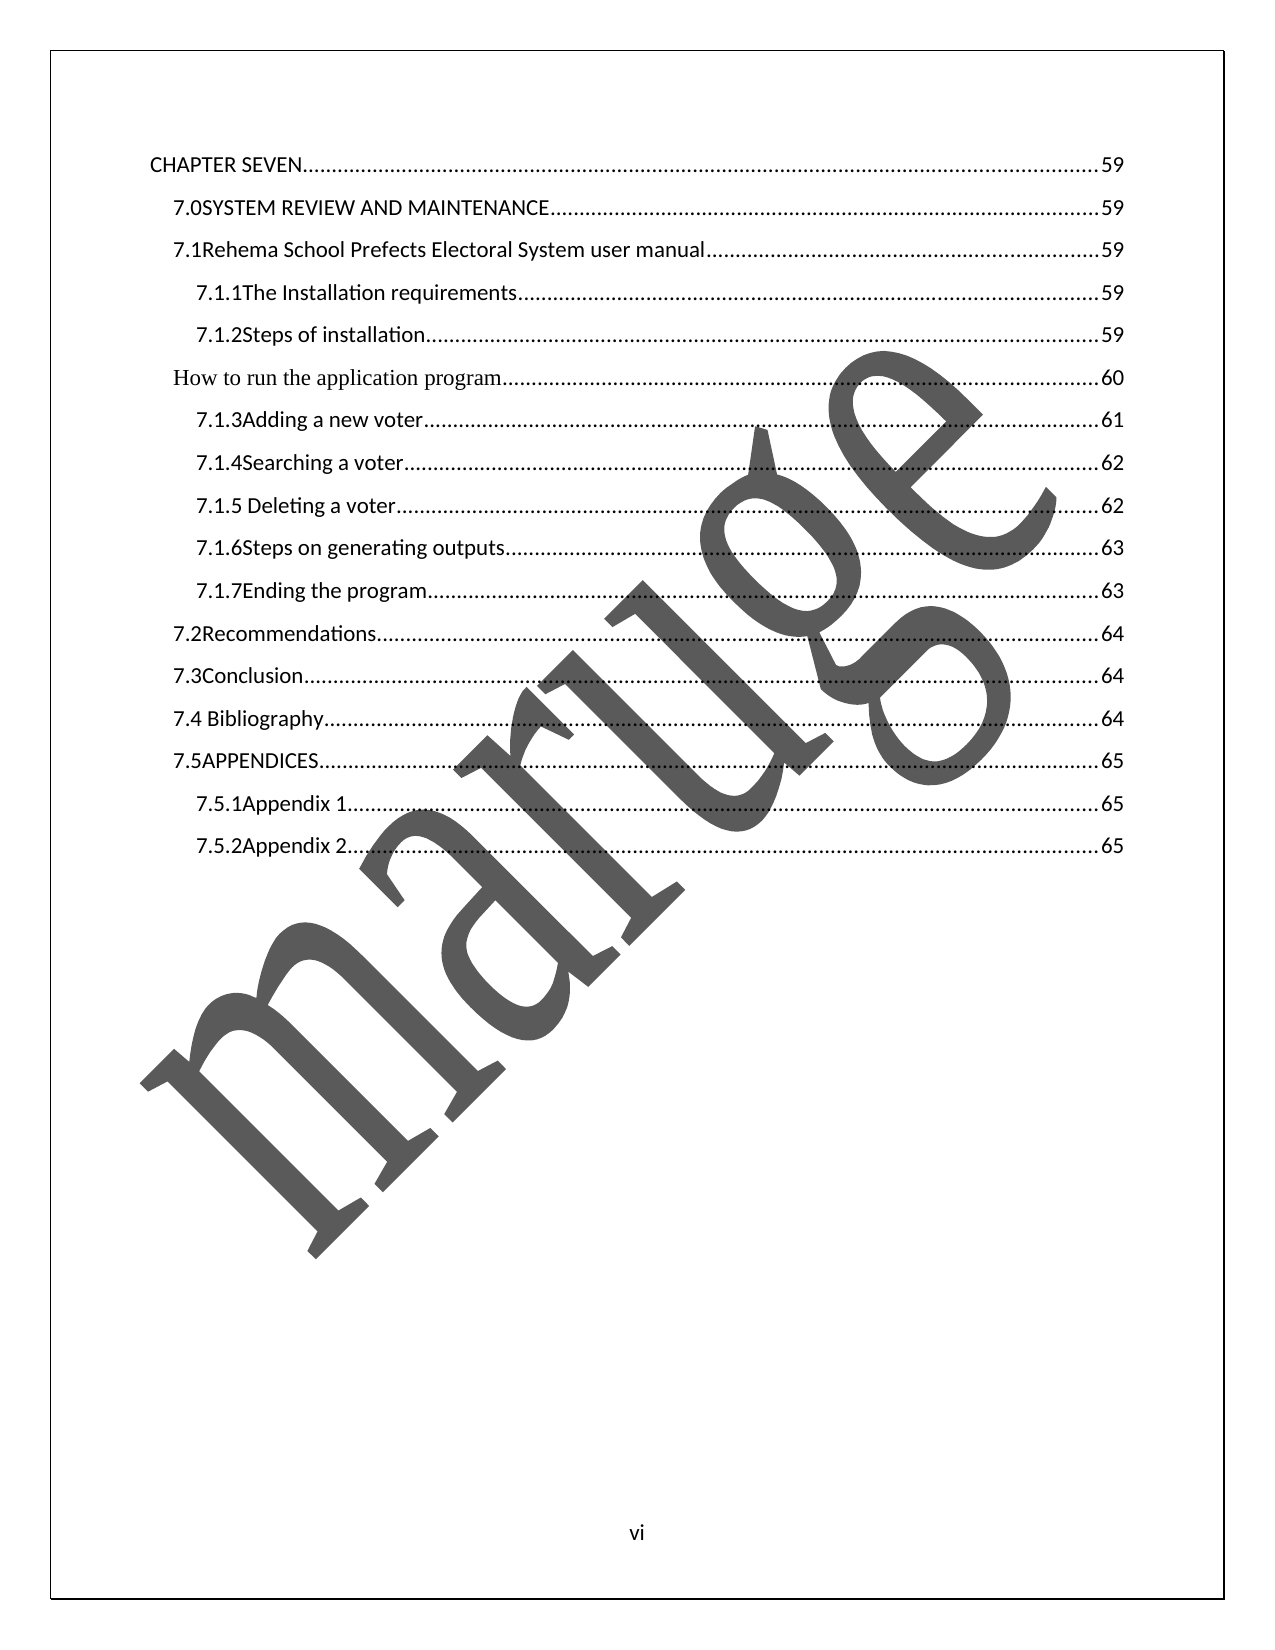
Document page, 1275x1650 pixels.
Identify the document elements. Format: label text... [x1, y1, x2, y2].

text 7.1.4Searching a voter 62 [196, 448, 1124, 476]
text 7.0SYSTEM REVIEW AND MAINTENANCE 59 [173, 193, 1124, 221]
text 7.3Conclusion 64 [173, 661, 1124, 689]
text 7.2Recommendations 64 [173, 619, 1124, 647]
text 7.1.6Steps on generating outputs 63 [196, 533, 1124, 561]
text 7.1.5 Deleting a voter 62 [196, 491, 1124, 519]
text How to run the application program 60 [173, 363, 1124, 391]
text 7.5.1Appendix 1 65 [196, 789, 1124, 817]
text 7.5.2Appendix 2 65 [196, 832, 1124, 860]
text 7.5APPENDICES 65 [173, 746, 1124, 774]
text CHAPTER SEVEN 59 [150, 150, 1124, 178]
text 7.1Rehema School Prefects Electoral System user manual 59 [173, 235, 1124, 263]
text 7.4 Bibliography 64 [173, 704, 1124, 732]
text 7.1.2Steps of installation 59 [196, 320, 1124, 348]
text 7.1.7Ending the program 63 [196, 576, 1124, 604]
text 7.1.3Adding a new voter 61 [196, 406, 1124, 434]
text 7.1.1The Installation requirements 59 [196, 278, 1124, 306]
